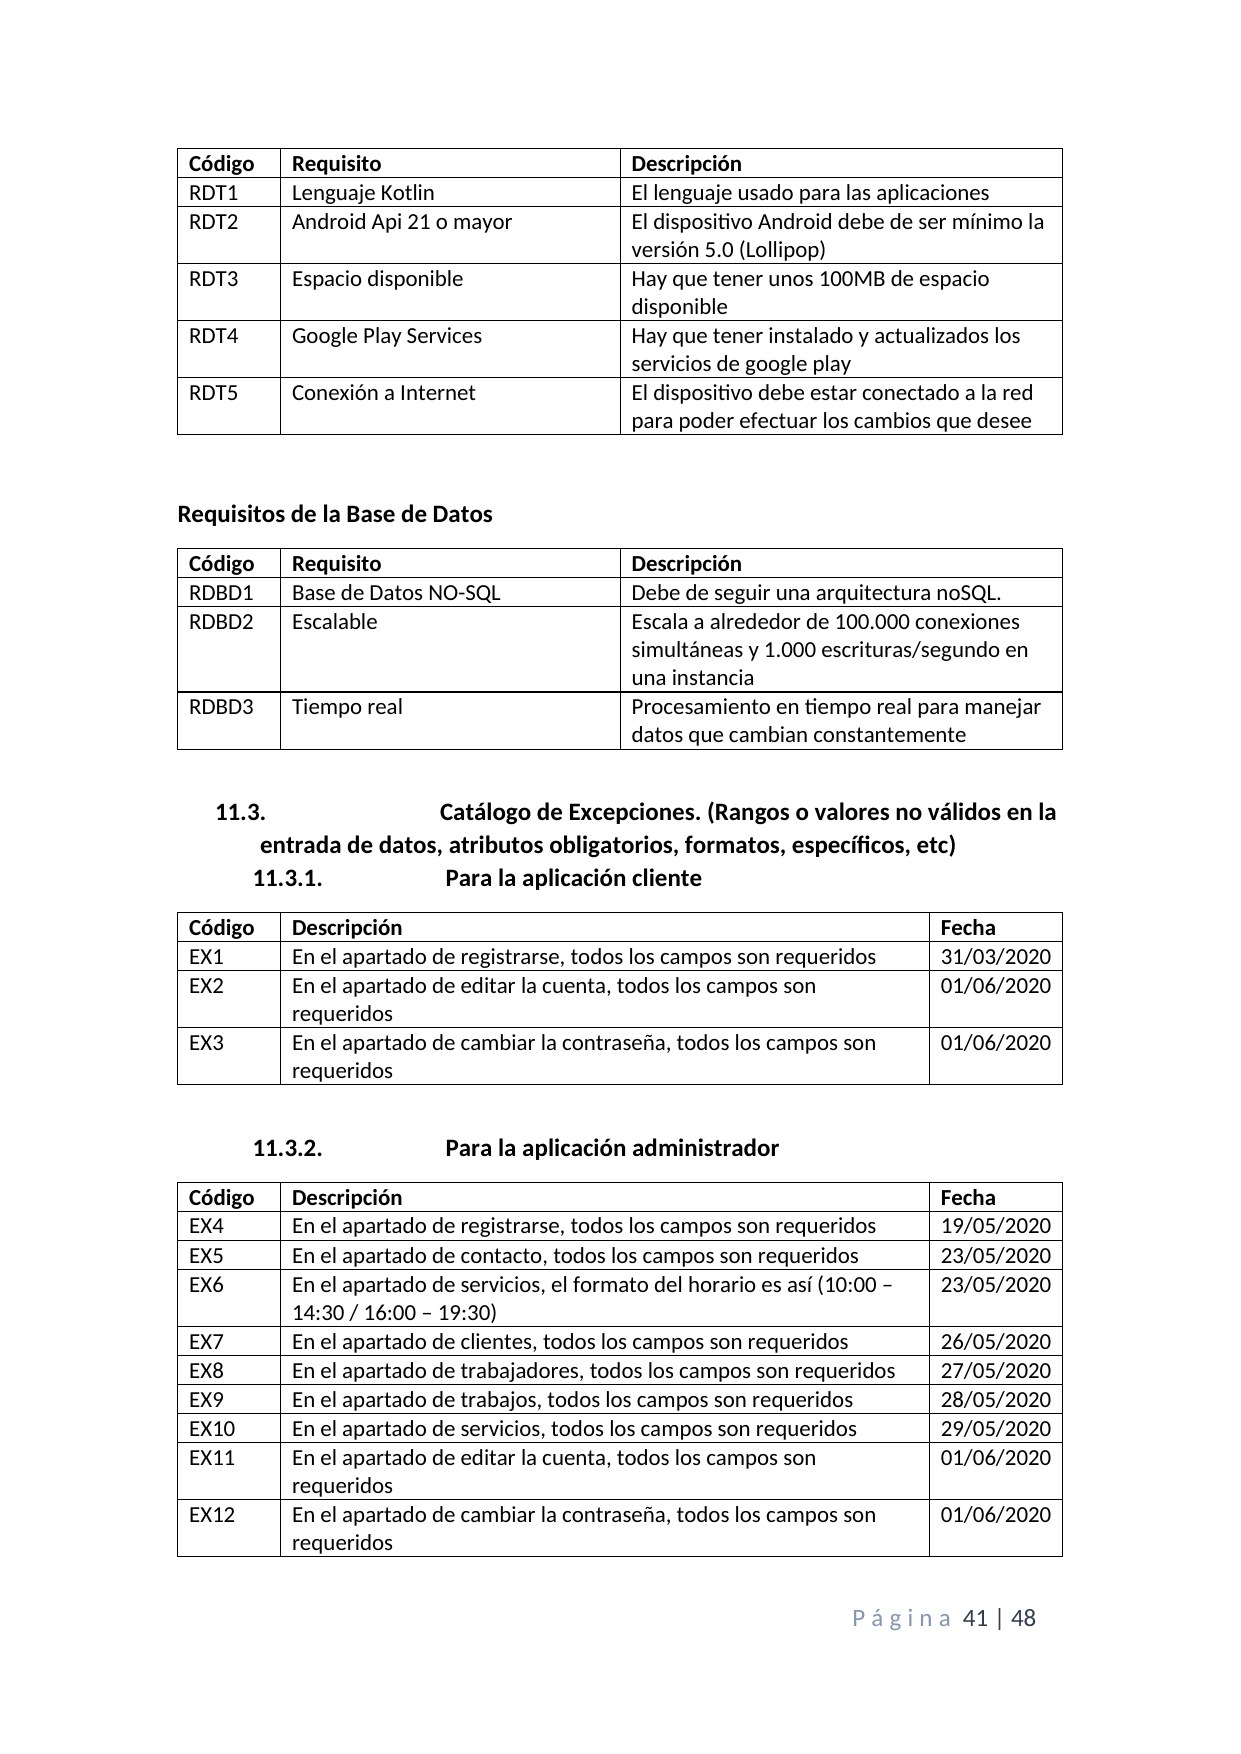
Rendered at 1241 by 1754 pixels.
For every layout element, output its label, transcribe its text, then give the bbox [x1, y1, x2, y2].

subtitle Catálogo de Excepciones. (Rangos o valores no válidos en la entrada de datos, atributos obligatorios, formatos, específicos, etc) [215, 796, 1063, 860]
table_cell 28/05/2020 [930, 1385, 1062, 1413]
table_cell 29/05/2020 [930, 1414, 1062, 1442]
table_cell Hay que tener unos 100MB de espacio disponible [621, 264, 1062, 320]
table_cell EX7 [178, 1327, 280, 1355]
table_cell EX11 [178, 1443, 280, 1499]
table_cell En el apartado de cambiar la contraseña, todos los campos son requeridos [281, 1028, 929, 1084]
table_cell Android Api 21 o mayor [281, 207, 620, 263]
table_header Código [178, 913, 280, 941]
table_cell RDT5 [178, 378, 280, 434]
table_cell En el apartado de trabajos, todos los campos son requeridos [281, 1385, 929, 1413]
table_cell En el apartado de servicios, el formato del horario es así (10:00 – 14:30 / 16:00 – 19:30) [281, 1270, 929, 1326]
table_cell En el apartado de trabajadores, todos los campos son requeridos [281, 1356, 929, 1384]
table_cell Google Play Services [281, 321, 620, 377]
table_cell Debe de seguir una arquitectura noSQL. [621, 578, 1062, 606]
table_cell 26/05/2020 [930, 1327, 1062, 1355]
table_cell Base de Datos NO-SQL [281, 578, 620, 606]
table_header Requisito [281, 549, 620, 577]
subtitle Para la aplicación administrador [252, 1132, 1063, 1162]
table_header Fecha [930, 1183, 1062, 1211]
table_cell En el apartado de editar la cuenta, todos los campos son requeridos [281, 1443, 929, 1499]
table_cell Tiempo real [281, 693, 620, 748]
table_cell EX3 [178, 1028, 280, 1084]
table_cell EX5 [178, 1241, 280, 1269]
table_header Código [178, 1183, 280, 1211]
subtitle Requisitos de la Base de Datos [177, 498, 1063, 529]
table_header Código [178, 149, 280, 177]
table_cell Espacio disponible [281, 264, 620, 320]
table_cell El lenguaje usado para las aplicaciones [621, 178, 1062, 206]
table_cell En el apartado de registrarse, todos los campos son requeridos [281, 942, 929, 970]
table_cell RDBD2 [178, 607, 280, 691]
table_cell EX8 [178, 1356, 280, 1384]
table_cell 23/05/2020 [930, 1270, 1062, 1326]
table_cell RDT3 [178, 264, 280, 320]
table_cell 23/05/2020 [930, 1241, 1062, 1269]
table_cell RDT4 [178, 321, 280, 377]
table_cell RDBD1 [178, 578, 280, 606]
table_cell EX12 [178, 1500, 280, 1556]
table_cell El dispositivo debe estar conectado a la red para poder efectuar los cambios que desee [621, 378, 1062, 434]
table_header Requisito [281, 149, 620, 177]
table_cell En el apartado de servicios, todos los campos son requeridos [281, 1414, 929, 1442]
table_cell Escalable [281, 607, 620, 691]
table_cell 01/06/2020 [930, 1443, 1062, 1499]
table_header Descripción [621, 149, 1062, 177]
table_cell En el apartado de cambiar la contraseña, todos los campos son requeridos [281, 1500, 929, 1556]
subtitle Para la aplicación cliente [252, 862, 1063, 893]
table_cell 01/06/2020 [930, 1500, 1062, 1556]
table_header Descripción [281, 1183, 929, 1211]
table_cell En el apartado de contacto, todos los campos son requeridos [281, 1241, 929, 1269]
table_cell EX9 [178, 1385, 280, 1413]
table_cell En el apartado de registrarse, todos los campos son requeridos [281, 1212, 929, 1240]
table_cell En el apartado de editar la cuenta, todos los campos son requeridos [281, 971, 929, 1027]
table_cell 31/03/2020 [930, 942, 1062, 970]
table_cell RDT1 [178, 178, 280, 206]
table_cell EX1 [178, 942, 280, 970]
table_cell RDBD3 [178, 693, 280, 748]
table_header Fecha [930, 913, 1062, 941]
table_cell EX2 [178, 971, 280, 1027]
table_cell EX4 [178, 1212, 280, 1240]
table_cell Hay que tener instalado y actualizados los servicios de google play [621, 321, 1062, 377]
table_cell RDT2 [178, 207, 280, 263]
table_cell Conexión a Internet [281, 378, 620, 434]
table_cell 19/05/2020 [930, 1212, 1062, 1240]
table_cell 27/05/2020 [930, 1356, 1062, 1384]
table_cell EX10 [178, 1414, 280, 1442]
table_header Descripción [621, 549, 1062, 577]
table_header Código [178, 549, 280, 577]
table_cell EX6 [178, 1270, 280, 1326]
table_header Descripción [281, 913, 929, 941]
table_cell En el apartado de clientes, todos los campos son requeridos [281, 1327, 929, 1355]
table_cell El dispositivo Android debe de ser mínimo la versión 5.0 (Lollipop) [621, 207, 1062, 263]
table_cell Escala a alrededor de 100.000 conexiones simultáneas y 1.000 escrituras/segundo en una instancia [621, 607, 1062, 691]
table_cell 01/06/2020 [930, 1028, 1062, 1084]
table_cell 01/06/2020 [930, 971, 1062, 1027]
table_cell Lenguaje Kotlin [281, 178, 620, 206]
table_cell Procesamiento en tiempo real para manejar datos que cambian constantemente [621, 693, 1062, 748]
